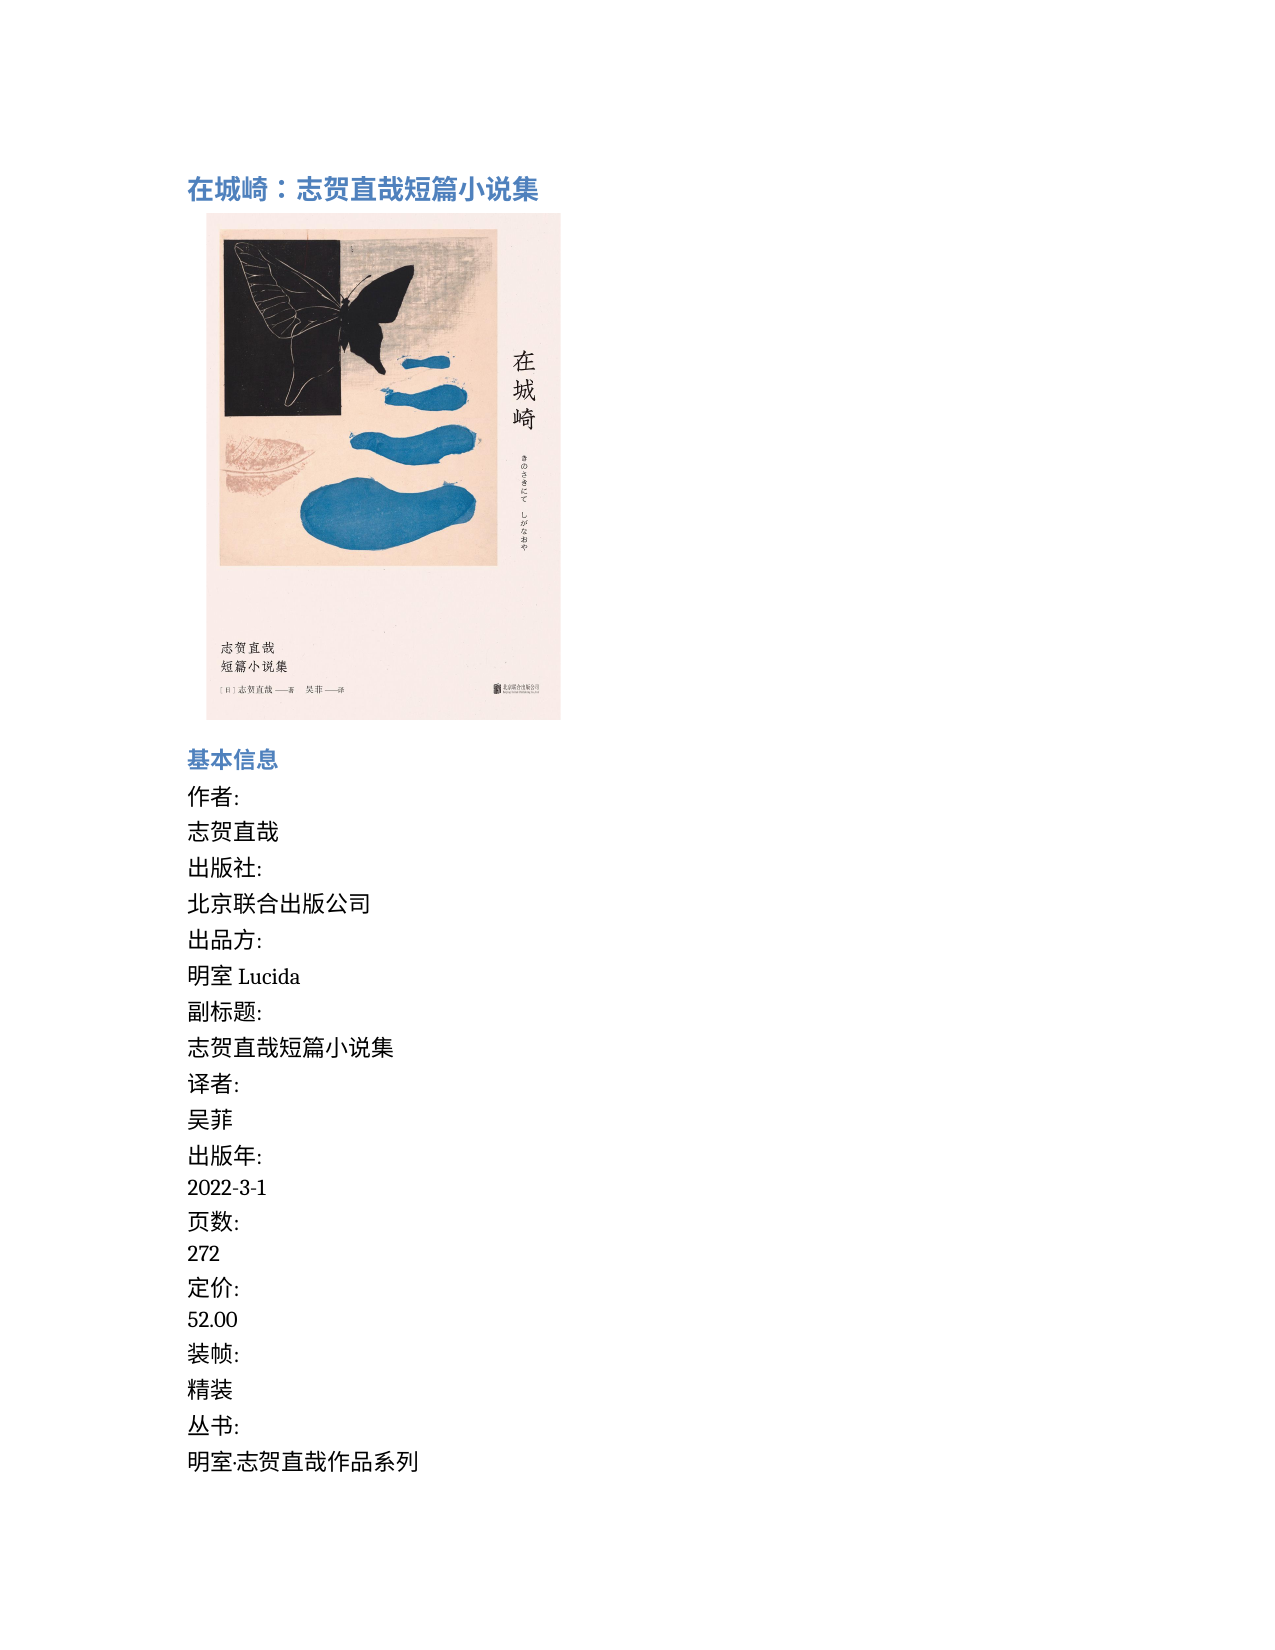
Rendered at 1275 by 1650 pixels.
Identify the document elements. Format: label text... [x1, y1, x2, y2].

subtitle 在城崎：志贺直哉短篇小说集 [187, 171, 1087, 208]
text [187, 780, 1087, 1477]
subtitle 基本信息 [187, 744, 1087, 776]
picture [206, 213, 561, 720]
